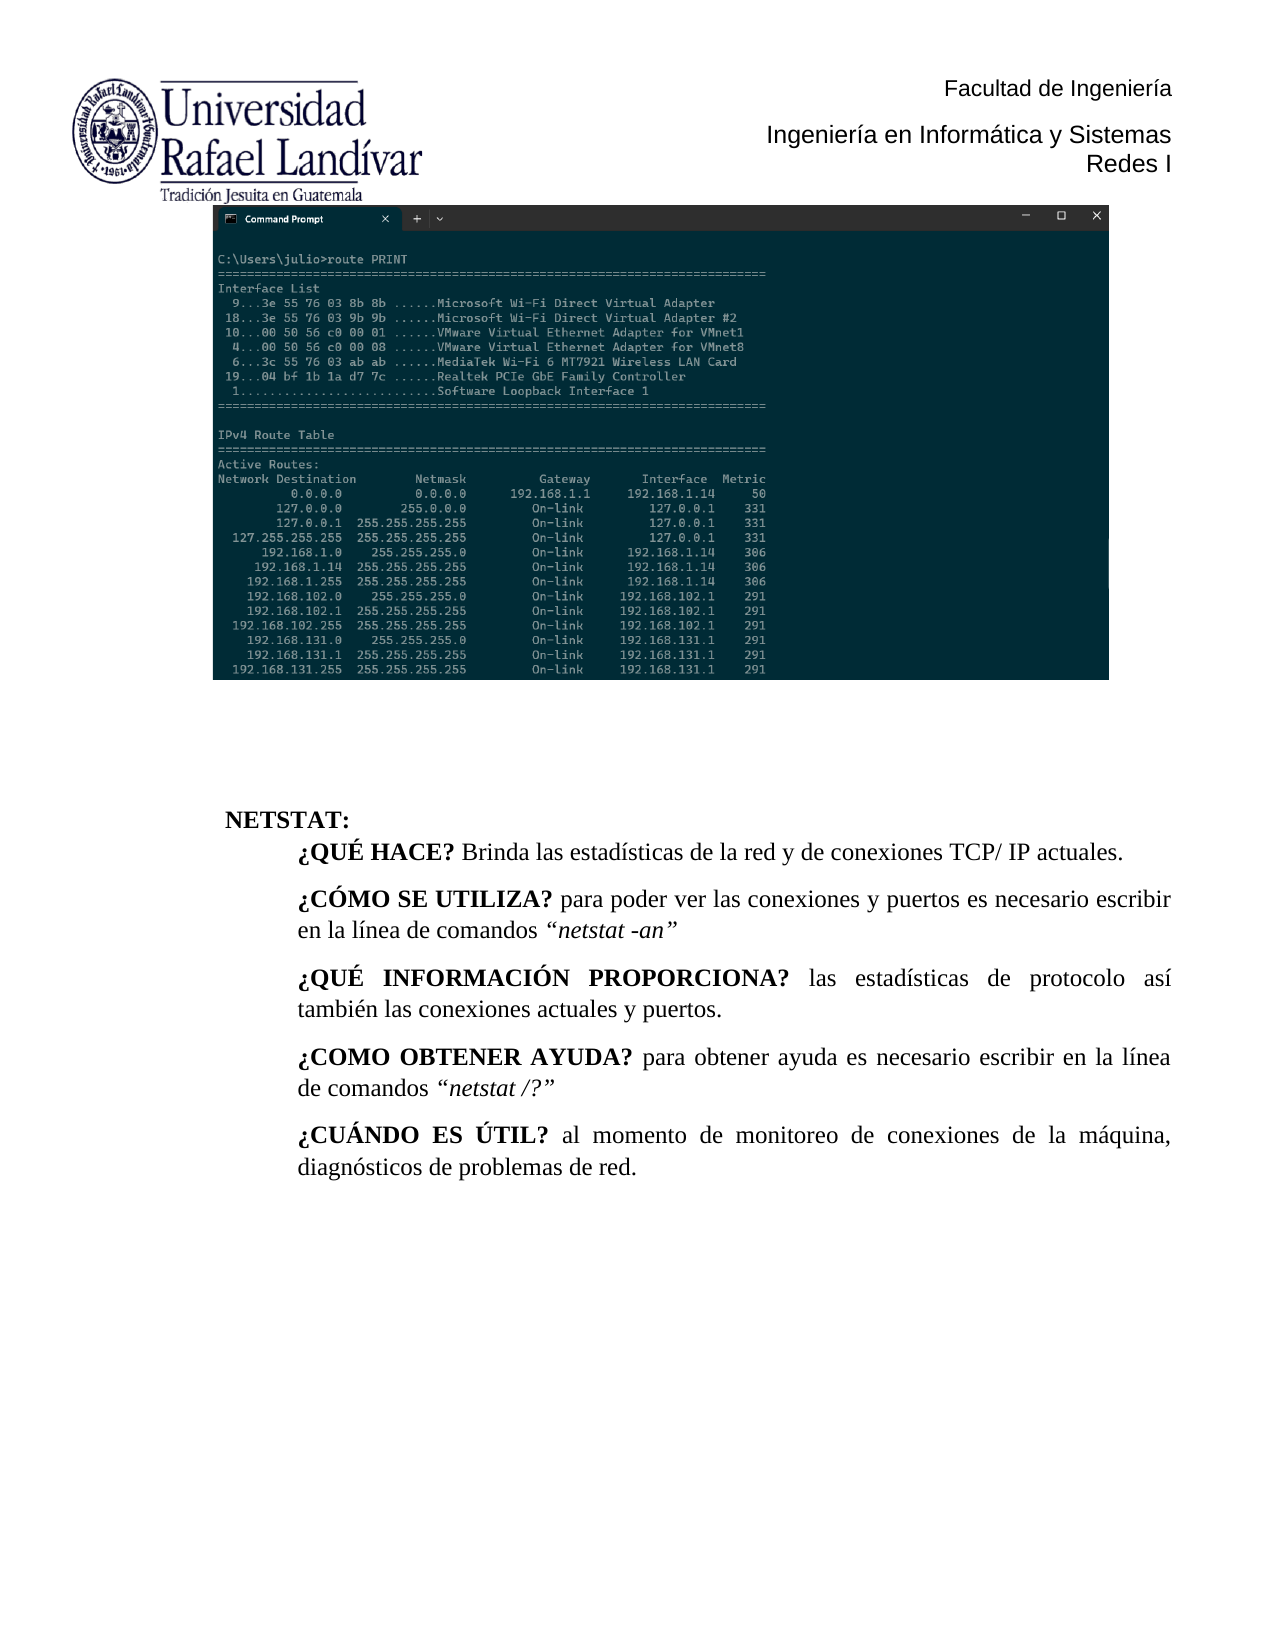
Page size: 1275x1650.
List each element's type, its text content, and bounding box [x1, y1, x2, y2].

text ¿CUÁNDO ES ÚTIL? al momento de monitoreo de conexiones de la máquina, diagnósticos de problemas de red. [297, 1121, 1172, 1180]
text ¿QUÉ HACE? Brinda las estadísticas de la red y de conexiones TCP/ IP actuales. [224, 837, 1172, 865]
picture [212, 205, 1109, 230]
picture [479, 372, 486, 380]
picture [72, 78, 423, 204]
picture [709, 329, 717, 336]
text NETSTAT: [225, 806, 1172, 834]
picture [709, 343, 717, 350]
picture [613, 358, 619, 365]
text ¿COMO OBTENER AYUDA? para obtener ayuda es necesario escribir en la línea de comandos “netstat /?” [297, 1042, 1172, 1102]
picture [263, 330, 272, 335]
picture [226, 215, 236, 223]
text ¿QUÉ INFORMACIÓN PROPORCIONA? las estadísticas de protocolo así también las conexiones actuales y puertos. [297, 963, 1172, 1023]
text ¿CÓMO SE UTILIZA? para poder ver las conexiones y puertos es necesario escribir en la línea de comandos “netstat -an” [297, 884, 1172, 944]
